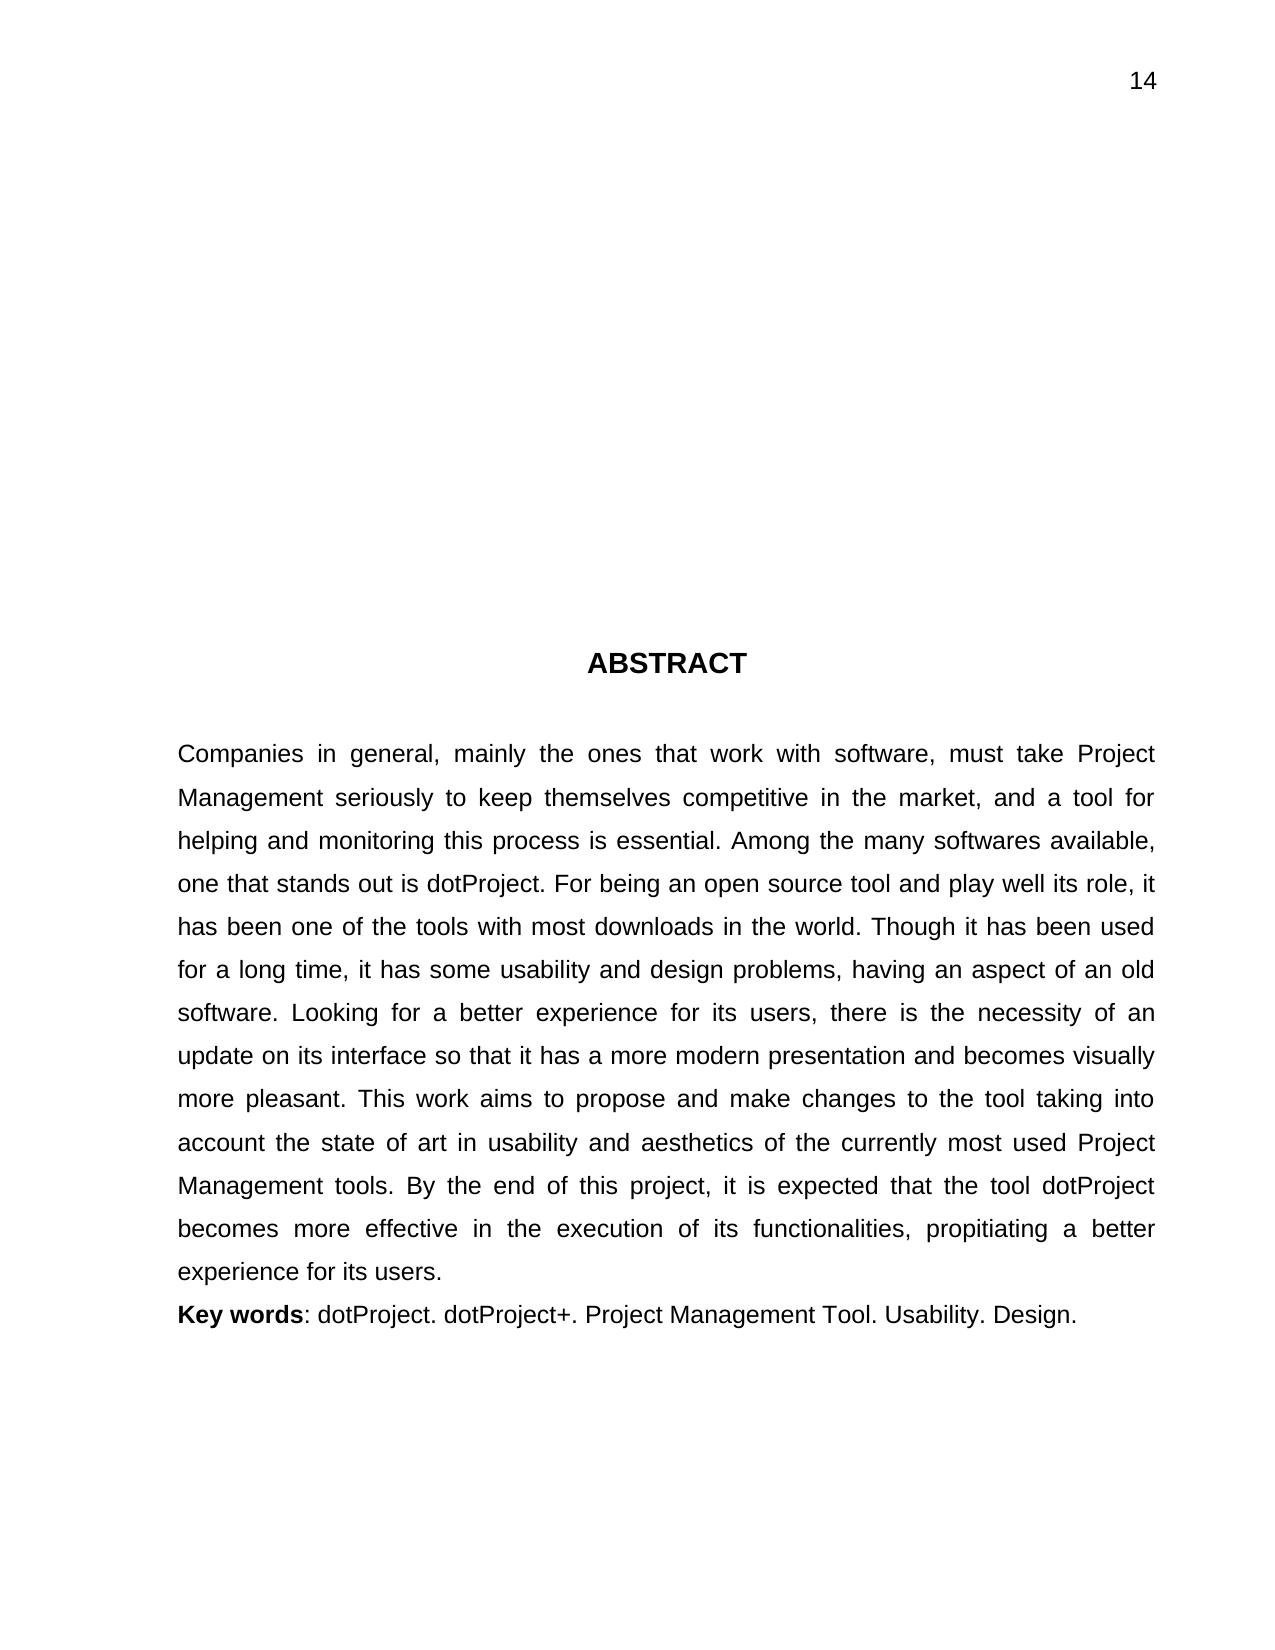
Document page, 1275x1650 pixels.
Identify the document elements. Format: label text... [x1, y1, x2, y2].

text ABSTRACT [177, 646, 1157, 679]
text Key words: dotProject. dotProject+. Project Management Tool. Usability. Design. [177, 1300, 1157, 1329]
text Companies in general, mainly the ones that work with software, must take Project Management seriously to keep themselves competitive in the market, and a tool for helping and monitoring this process is essential. Among the many softwares available, one that stands out is dotProject. For being an open source tool and play well its role, it has been one of the tools with most downloads in the world. Though it has been used for a long time, it has some usability and design problems, having an aspect of an old software. Looking for a better experience for its users, there is the necessity of an update on its interface so that it has a more modern presentation and becomes visually more pleasant. This work aims to propose and make changes to the tool taking into account the state of art in usability and aesthetics of the currently most used Project Management tools. By the end of this project, it is expected that the tool dotProject becomes more effective in the execution of its functionalities, propitiating a better experience for its users. [177, 739, 1157, 1286]
